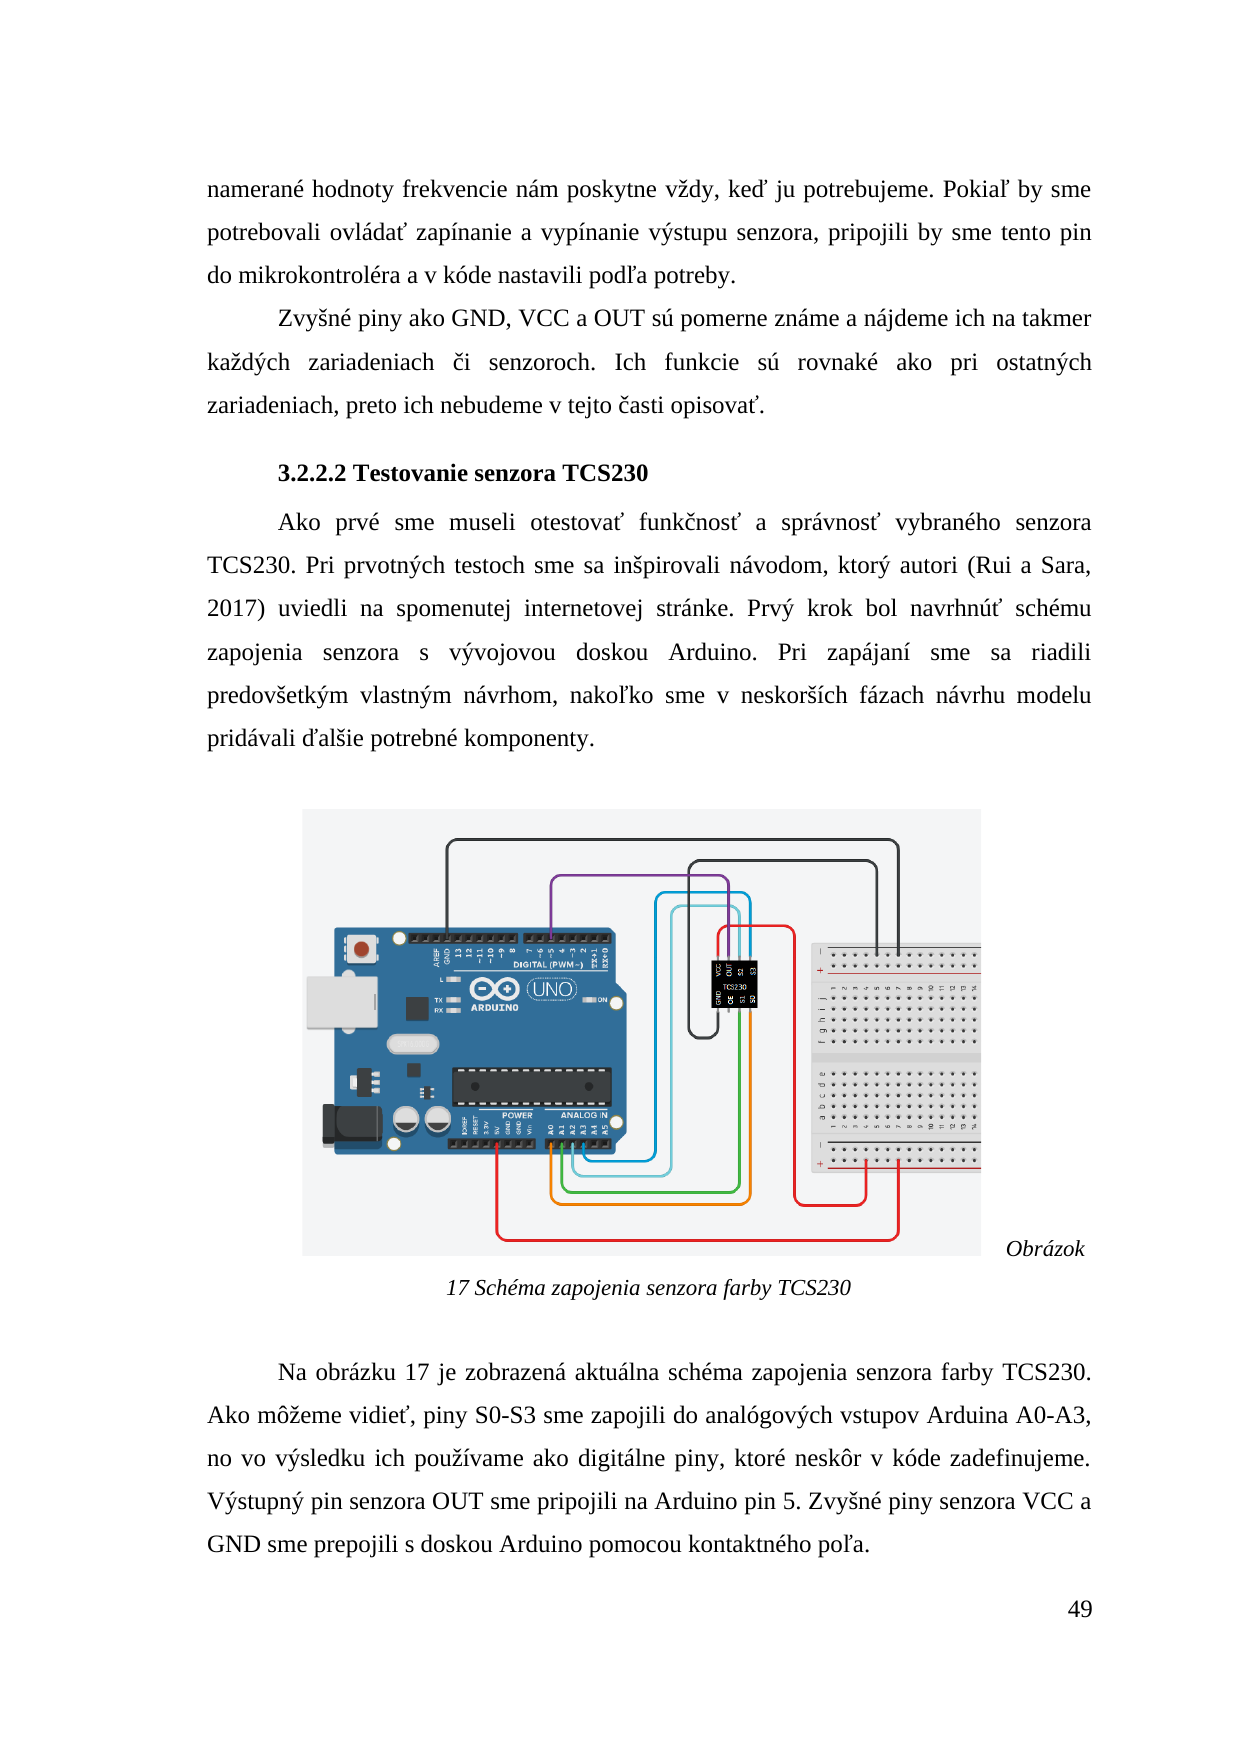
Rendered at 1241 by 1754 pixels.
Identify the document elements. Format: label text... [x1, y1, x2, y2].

text Zvyšné piny ako GND, VCC a OUT sú pomerne známe a nájdeme ich na takmer každých zariadeniach či senzoroch. Ich funkcie sú rovnaké ako pri ostatných zariadeniach, preto ich nebudeme v tejto časti opisovať. [207, 303, 1092, 418]
subtitle 3.2.2.2 Testovanie senzora TCS230 [207, 458, 1092, 487]
text Obrázok 17 Schéma zapojenia senzora farby TCS230 [207, 809, 1092, 1301]
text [207, 174, 1092, 289]
text Ako prvé sme museli otestovať funkčnosť a správnosť vybraného senzora TCS230. Pri prvotných testoch sme sa inšpirovali návodom, ktorý autori (Rui a Sara, 2017) uviedli na spomenutej internetovej stránke. Prvý krok bol navrhnúť schému zapojenia senzora s vývojovou doskou Arduino. Pri zapájaní sme sa riadili predovšetkým vlastným návrhom, nakoľko sme v neskorších fázach návrhu modelu pridávali ďalšie potrebné komponenty. [207, 507, 1092, 752]
text Na obrázku 17 je zobrazená aktuálna schéma zapojenia senzora farby TCS230. Ako môžeme vidieť, piny S0-S3 sme zapojili do analógových vstupov Arduina A0-A3, no vo výsledku ich používame ako digitálne piny, ktoré neskôr v kóde zadefinujeme. Výstupný pin senzora OUT sme pripojili na Arduino pin 5. Zvyšné piny senzora VCC a GND sme prepojili s doskou Arduino pomocou kontaktného poľa. [207, 1357, 1092, 1558]
